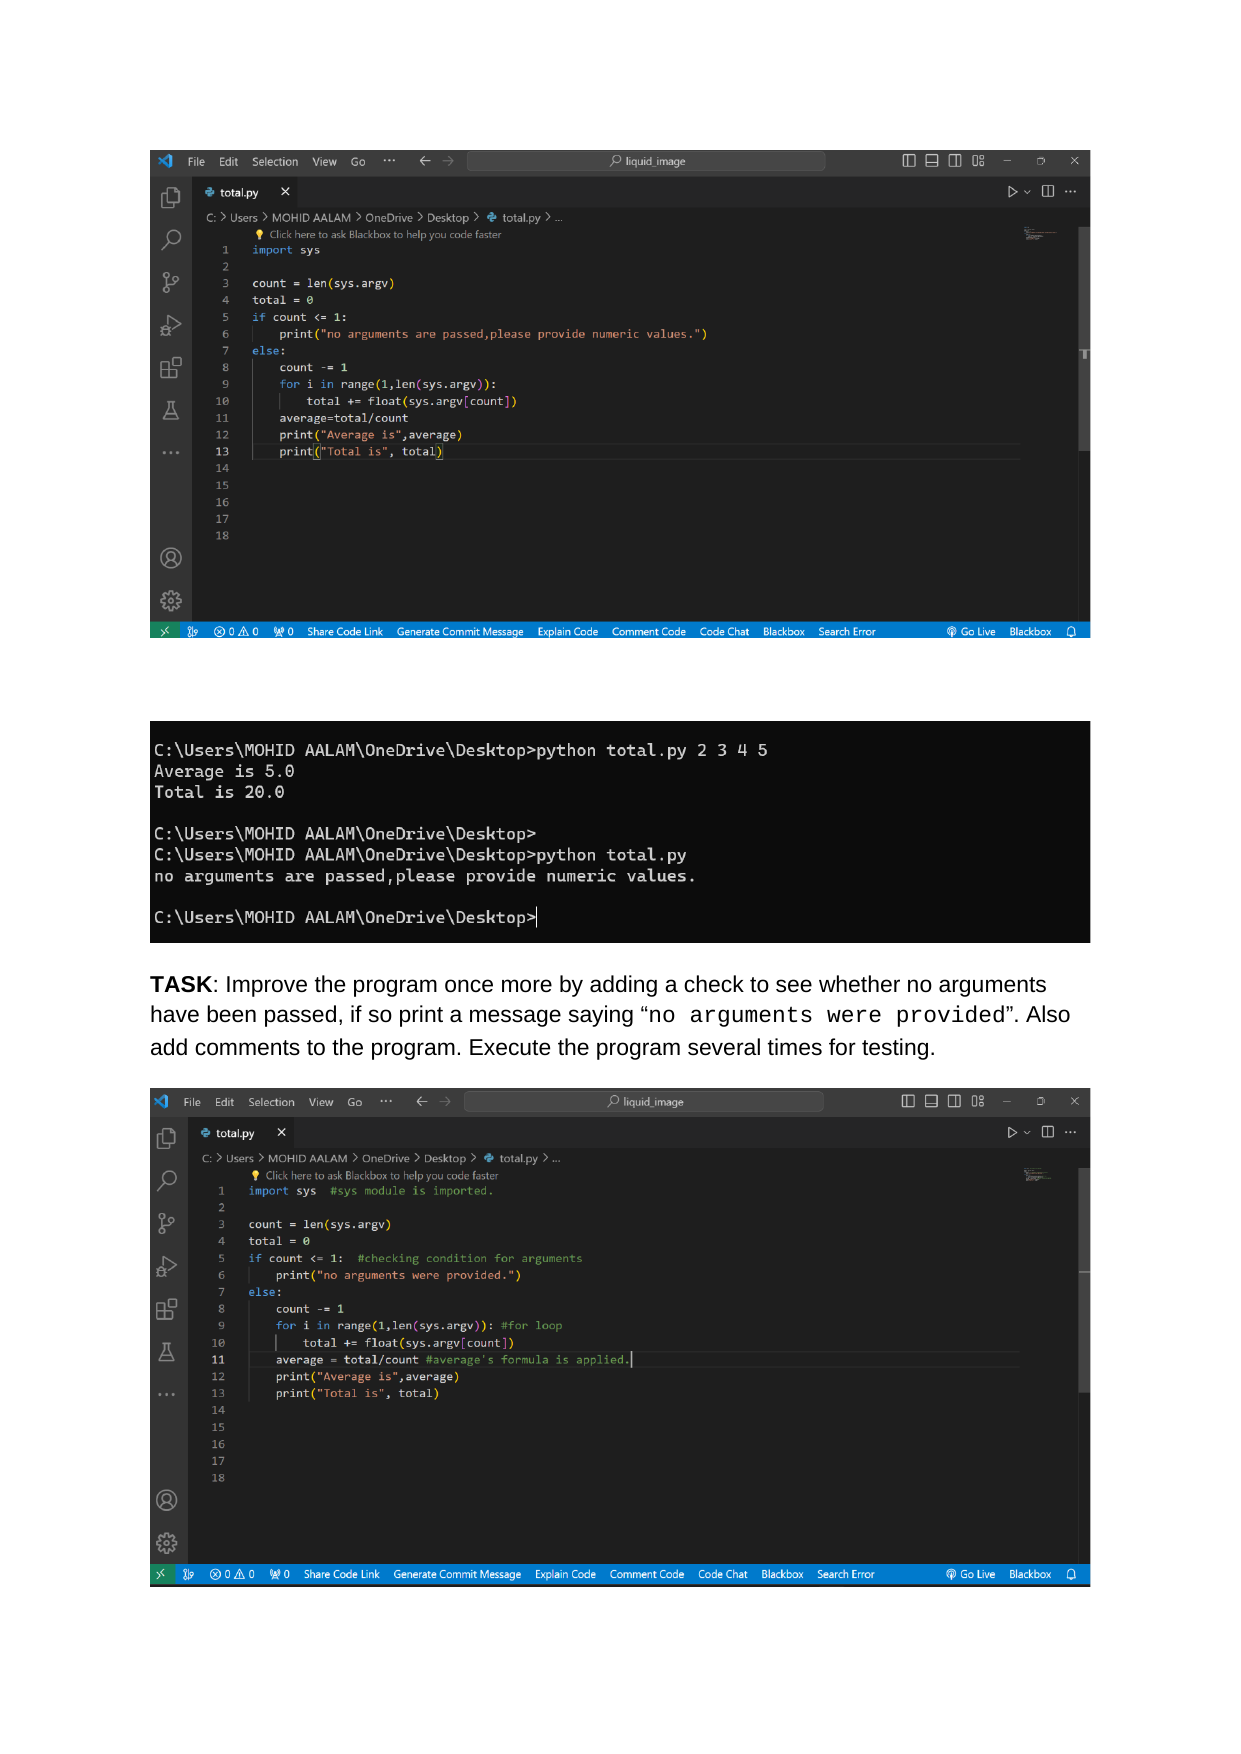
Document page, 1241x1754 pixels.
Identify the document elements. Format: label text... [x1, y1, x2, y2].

picture [150, 721, 1091, 943]
picture [150, 150, 1091, 638]
picture [150, 1088, 1091, 1587]
text TASK: Improve the program once more by adding a check to see whether no arguments have been passed, if so print a message saying “no arguments were provided”. Also add comments to the program. Execute the program several times for testing. [150, 971, 1090, 1060]
